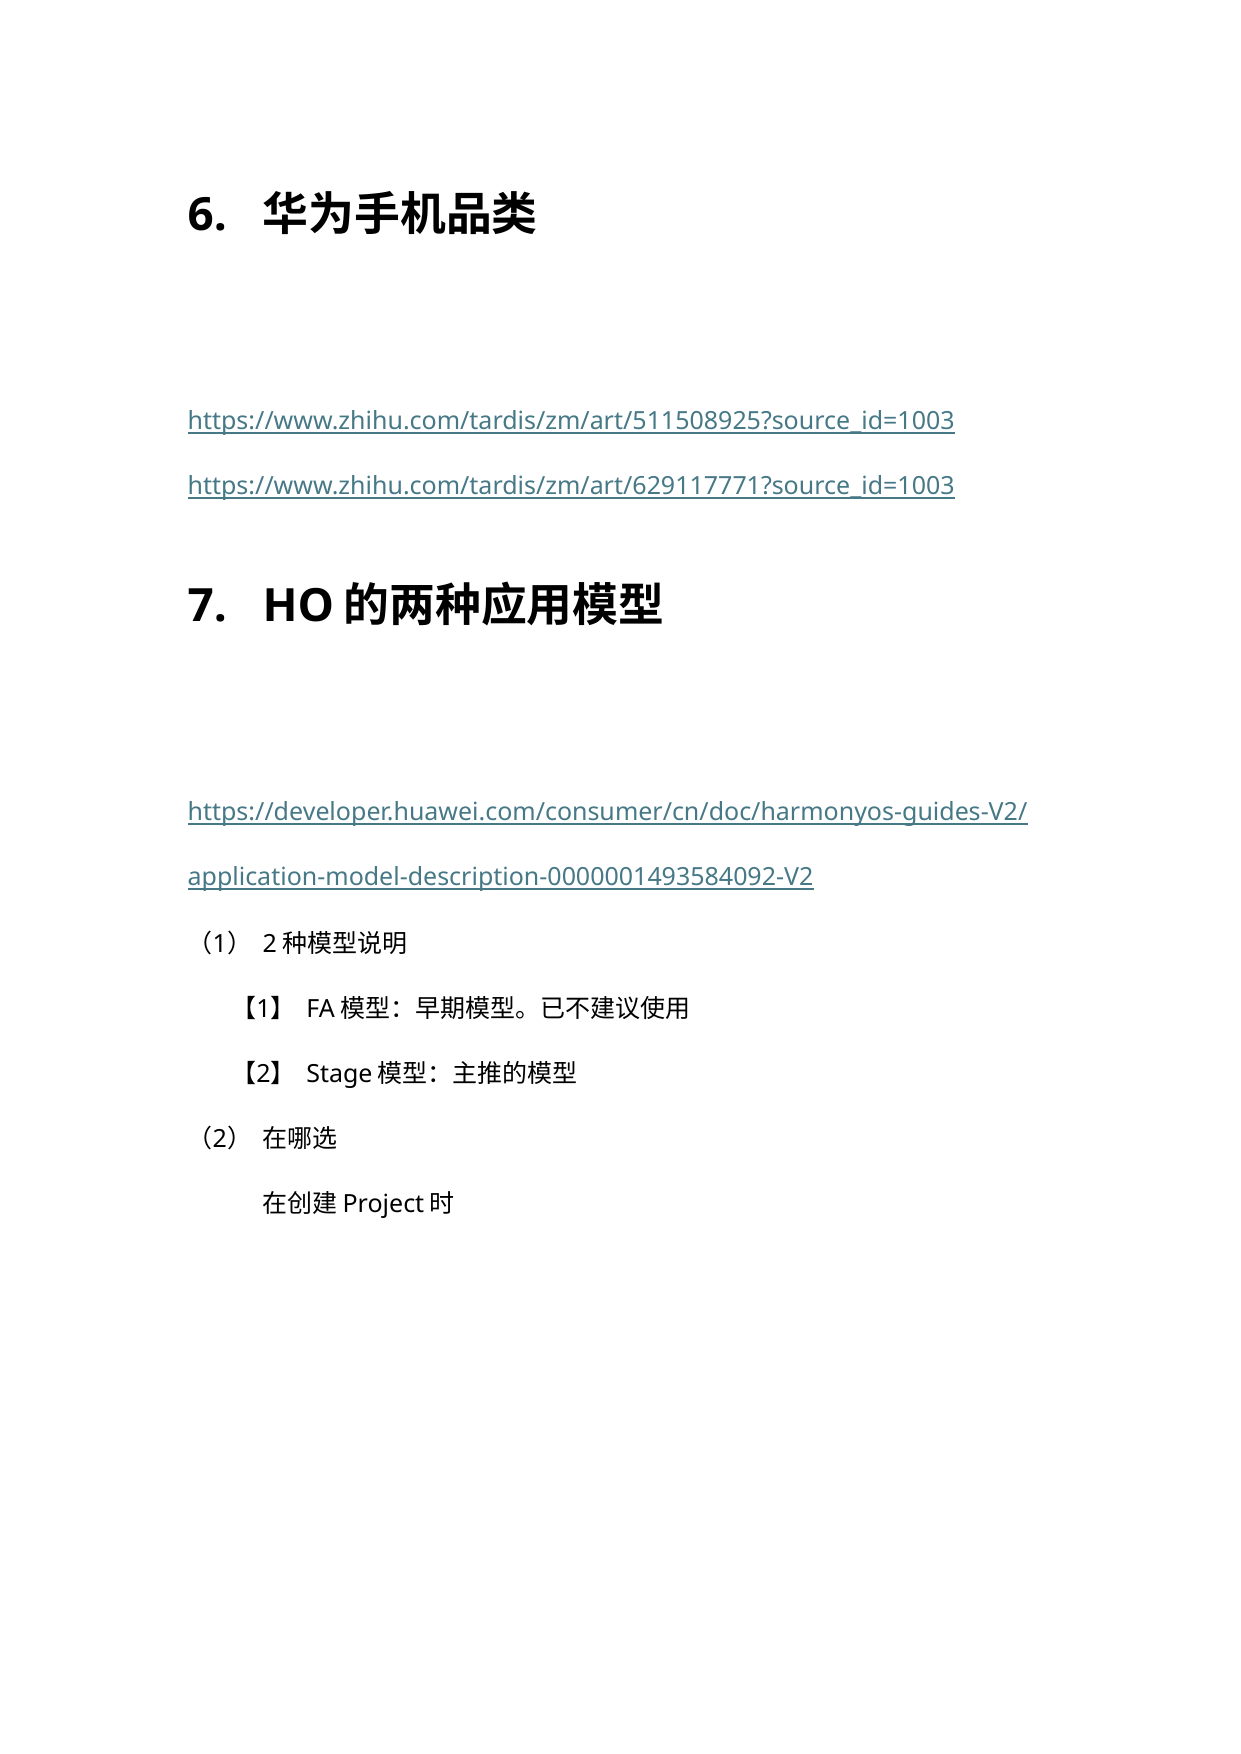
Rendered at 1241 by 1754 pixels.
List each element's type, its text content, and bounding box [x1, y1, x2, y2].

list Stage模型：主推的模型 [231, 1039, 1053, 1104]
subtitle 华为手机品类 [187, 162, 1053, 259]
list 在创建Project时 [262, 1169, 1053, 1234]
text https://www.zhihu.com/tardis/zm/art/629117771?source_id=1003 [187, 453, 1053, 518]
text https://developer.huawei.com/consumer/cn/doc/harmonyos-guides-V2/application-model-description-0000001493584092-V2 [187, 779, 1053, 909]
text https://www.zhihu.com/tardis/zm/art/511508925?source_id=1003 [187, 388, 1053, 453]
subtitle HO的两种应用模型 [187, 553, 1053, 651]
list FA模型：早期模型。已不建议使用 [231, 974, 1053, 1039]
list 在哪选 [187, 1104, 1053, 1169]
list 2种模型说明 [187, 909, 1053, 974]
